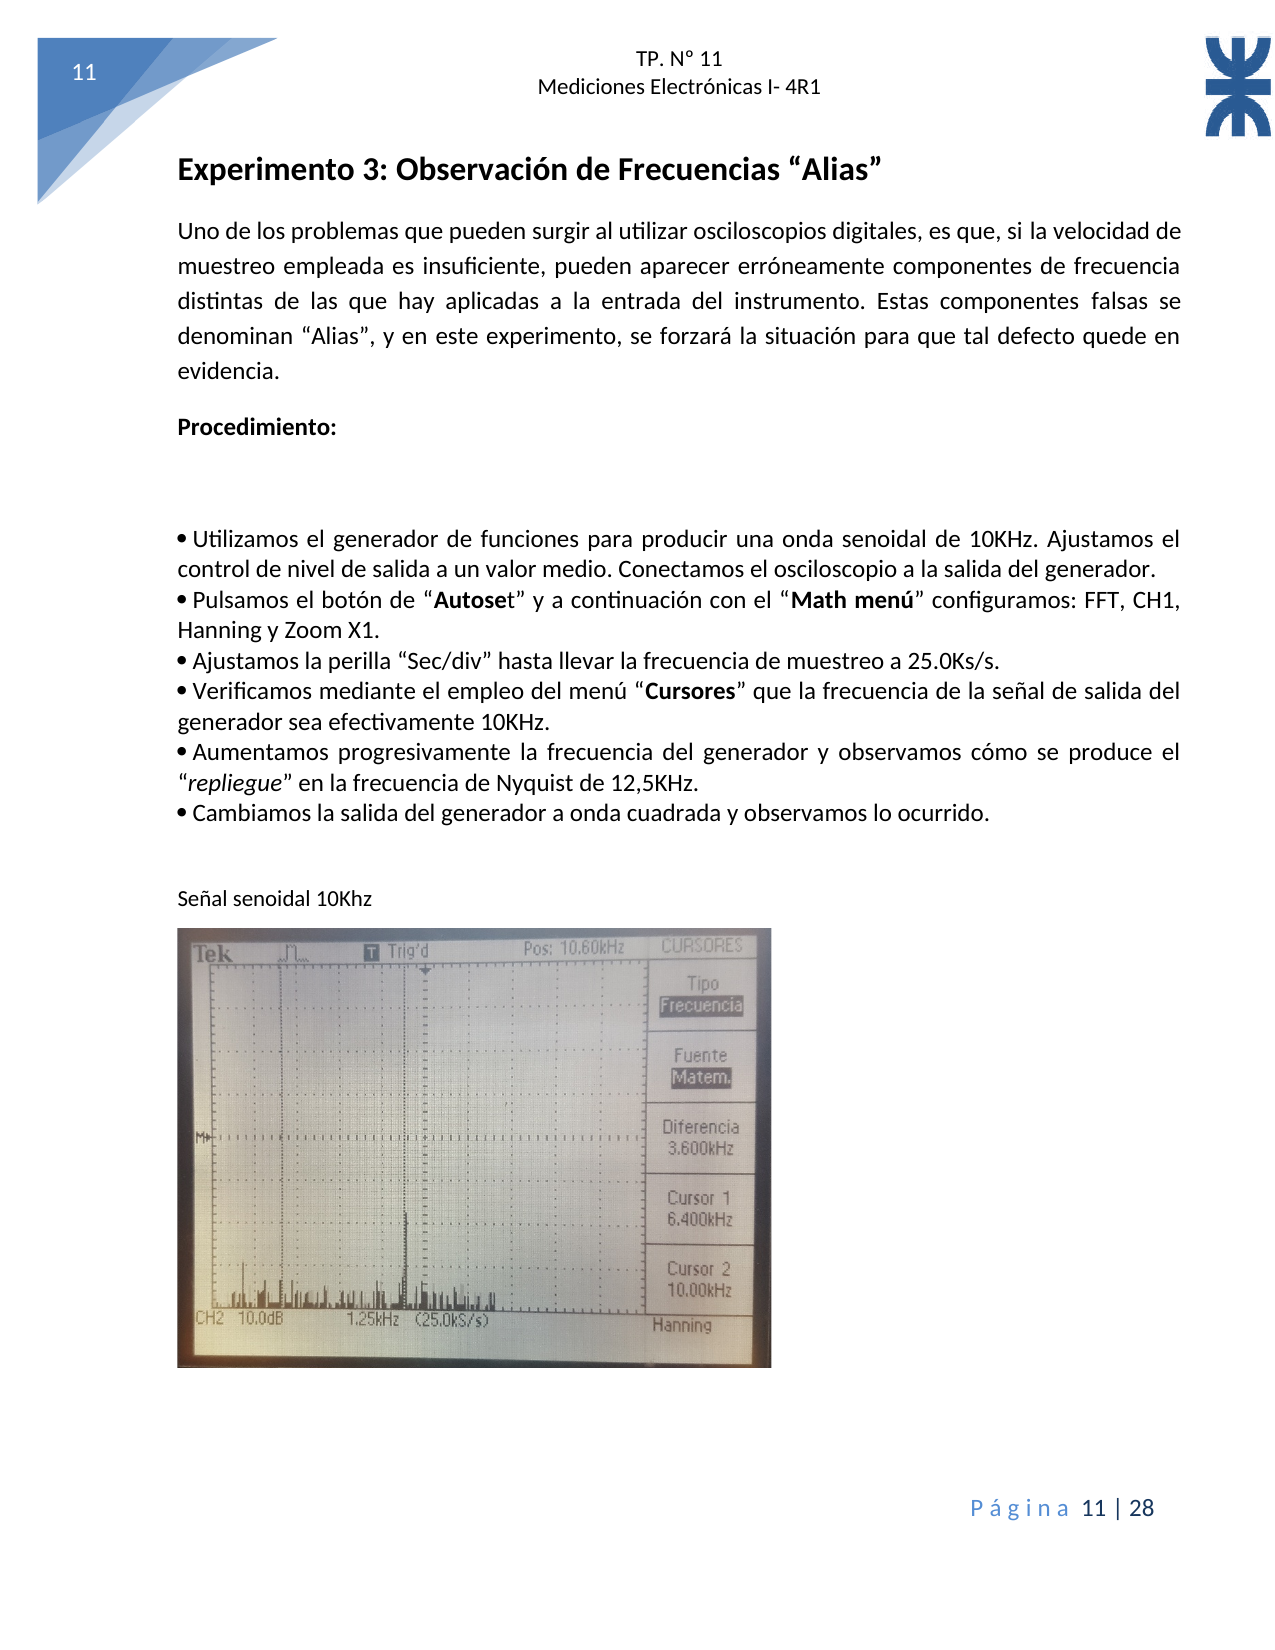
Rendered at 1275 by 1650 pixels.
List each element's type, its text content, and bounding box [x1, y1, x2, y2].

list Pulsamos el botón de “Autoset” y a continuación con el “Math menú” configuramos: FFT, CH1, Hanning y Zoom X1. [177, 584, 1181, 645]
text Experimento 3: Observación de Frecuencias “Alias” [177, 148, 1181, 188]
list Utilizamos el generador de funciones para producir una onda senoidal de 10KHz. Ajustamos el control de nivel de salida a un valor medio. Conectamos el osciloscopio a la salida del generador. [177, 523, 1181, 584]
list Ajustamos la perilla “Sec/div” hasta llevar la frecuencia de muestreo a 25.0Ks/s. [177, 645, 1181, 675]
list Cambiamos la salida del generador a onda cuadrada y observamos lo ocurrido. [177, 797, 1181, 828]
text Señal senoidal 10Khz [177, 884, 1181, 912]
list Aumentamos progresivamente la frecuencia del generador y observamos cómo se produce el “repliegue” en la frecuencia de Nyquist de 12,5KHz. [177, 736, 1181, 797]
text Uno de los problemas que pueden surgir al utilizar osciloscopios digitales, es que, si la velocidad de muestreo empleada es insuficiente, pueden aparecer erróneamente componentes de frecuencia distintas de las que hay aplicadas a la entrada del instrumento. Estas componentes falsas se denominan “Alias”, y en este experimento, se forzará la situación para que tal defecto quede en evidencia. [177, 215, 1181, 386]
picture [177, 928, 772, 1368]
list Verificamos mediante el empleo del menú “Cursores” que la frecuencia de la señal de salida del generador sea efectivamente 10KHz. [177, 675, 1181, 736]
picture [37, 37, 279, 206]
text Procedimiento: [177, 411, 1181, 442]
